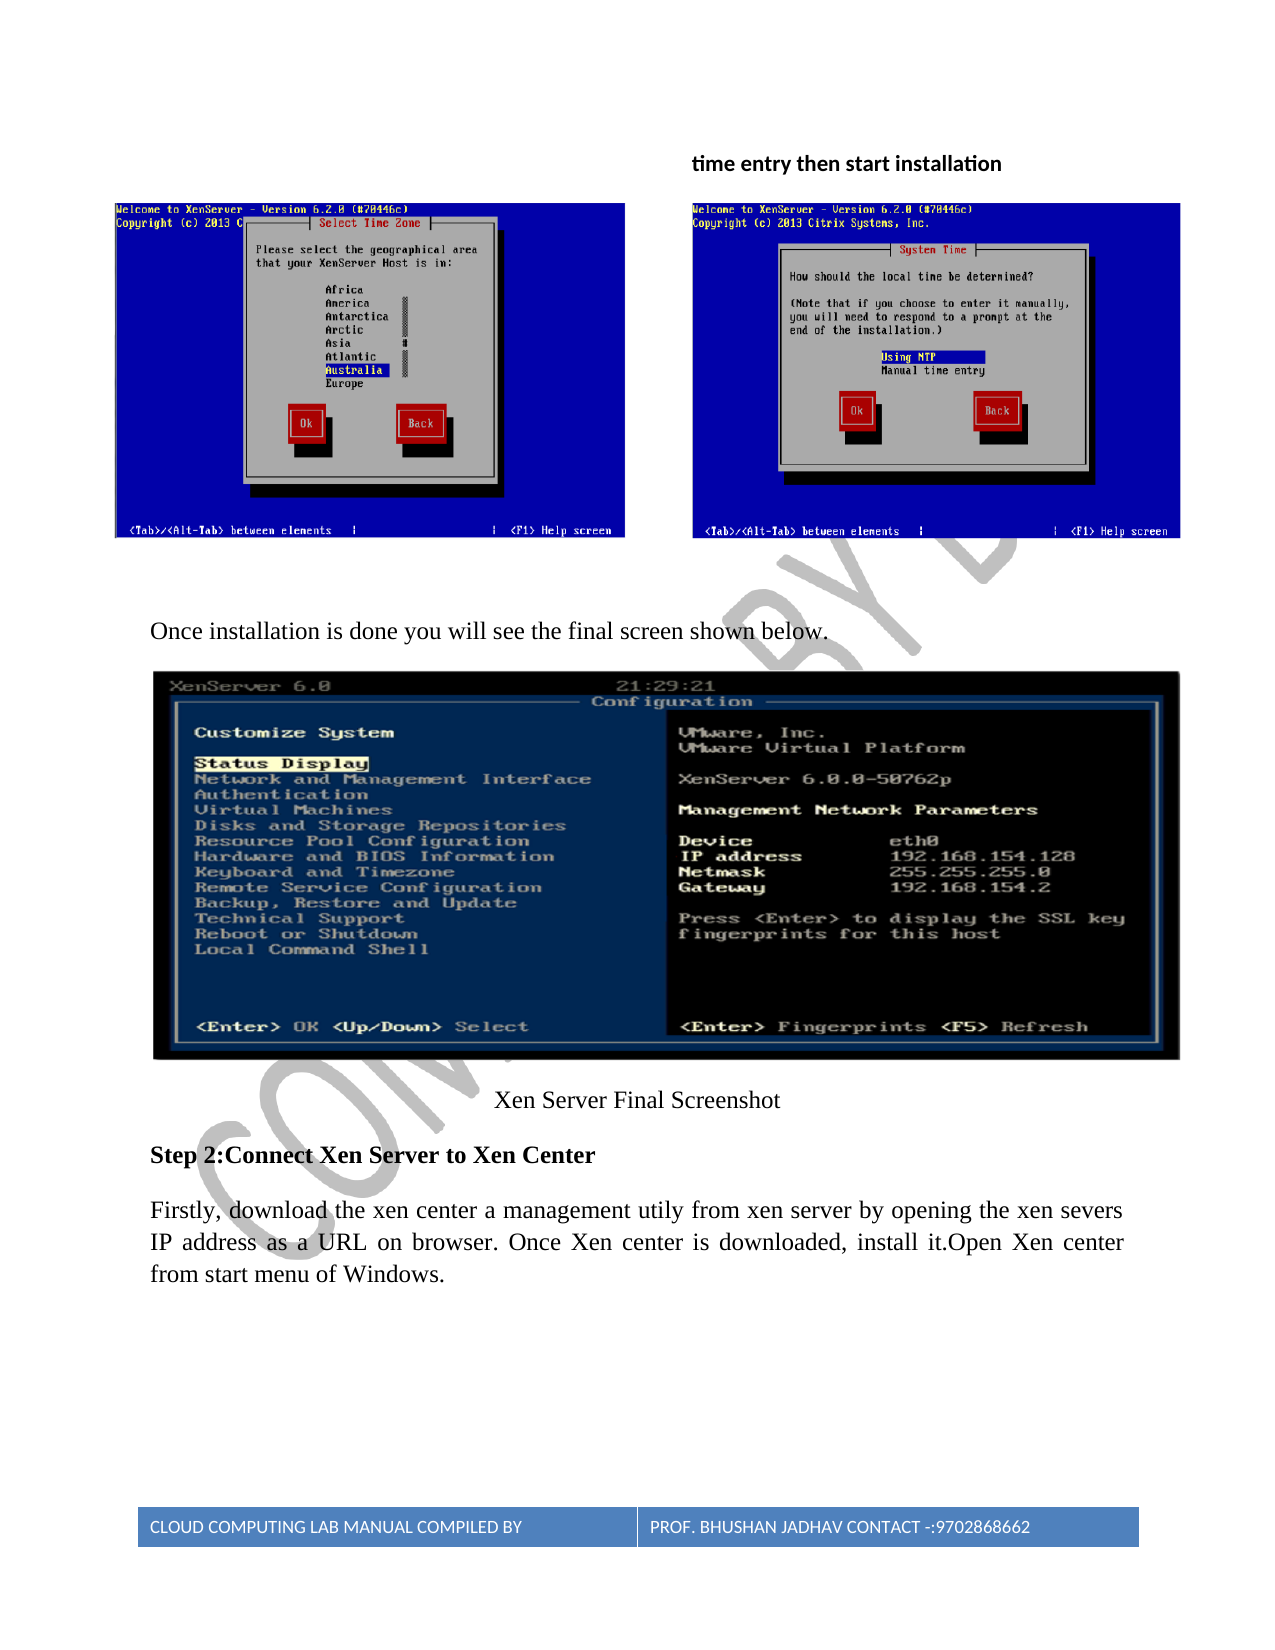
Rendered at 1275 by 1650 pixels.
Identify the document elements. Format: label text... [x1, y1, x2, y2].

picture [114, 203, 1181, 1260]
table_cell [138, 1538, 637, 1547]
table_header CLOUD COMPUTING LAB MANUAL COMPILED BY [138, 1507, 637, 1538]
text Firstly, download the xen center a management utily from xen server by opening the xen severs IP address as a URL on browser. Once Xen center is downloaded, install it.Open Xen center from start menu of Windows. [150, 1195, 1125, 1288]
text Step 2:Connect Xen Server to Xen Center [150, 1140, 1137, 1169]
table_cell [638, 1538, 1139, 1547]
table_header PROF. BHUSHAN JADHAV CONTACT -:9702868662 [638, 1507, 1139, 1538]
text Once installation is done you will see the final screen shown below. [150, 616, 1137, 644]
text time entry then start installation [692, 149, 1137, 177]
text Xen Server Final Screenshot [494, 1085, 1137, 1114]
